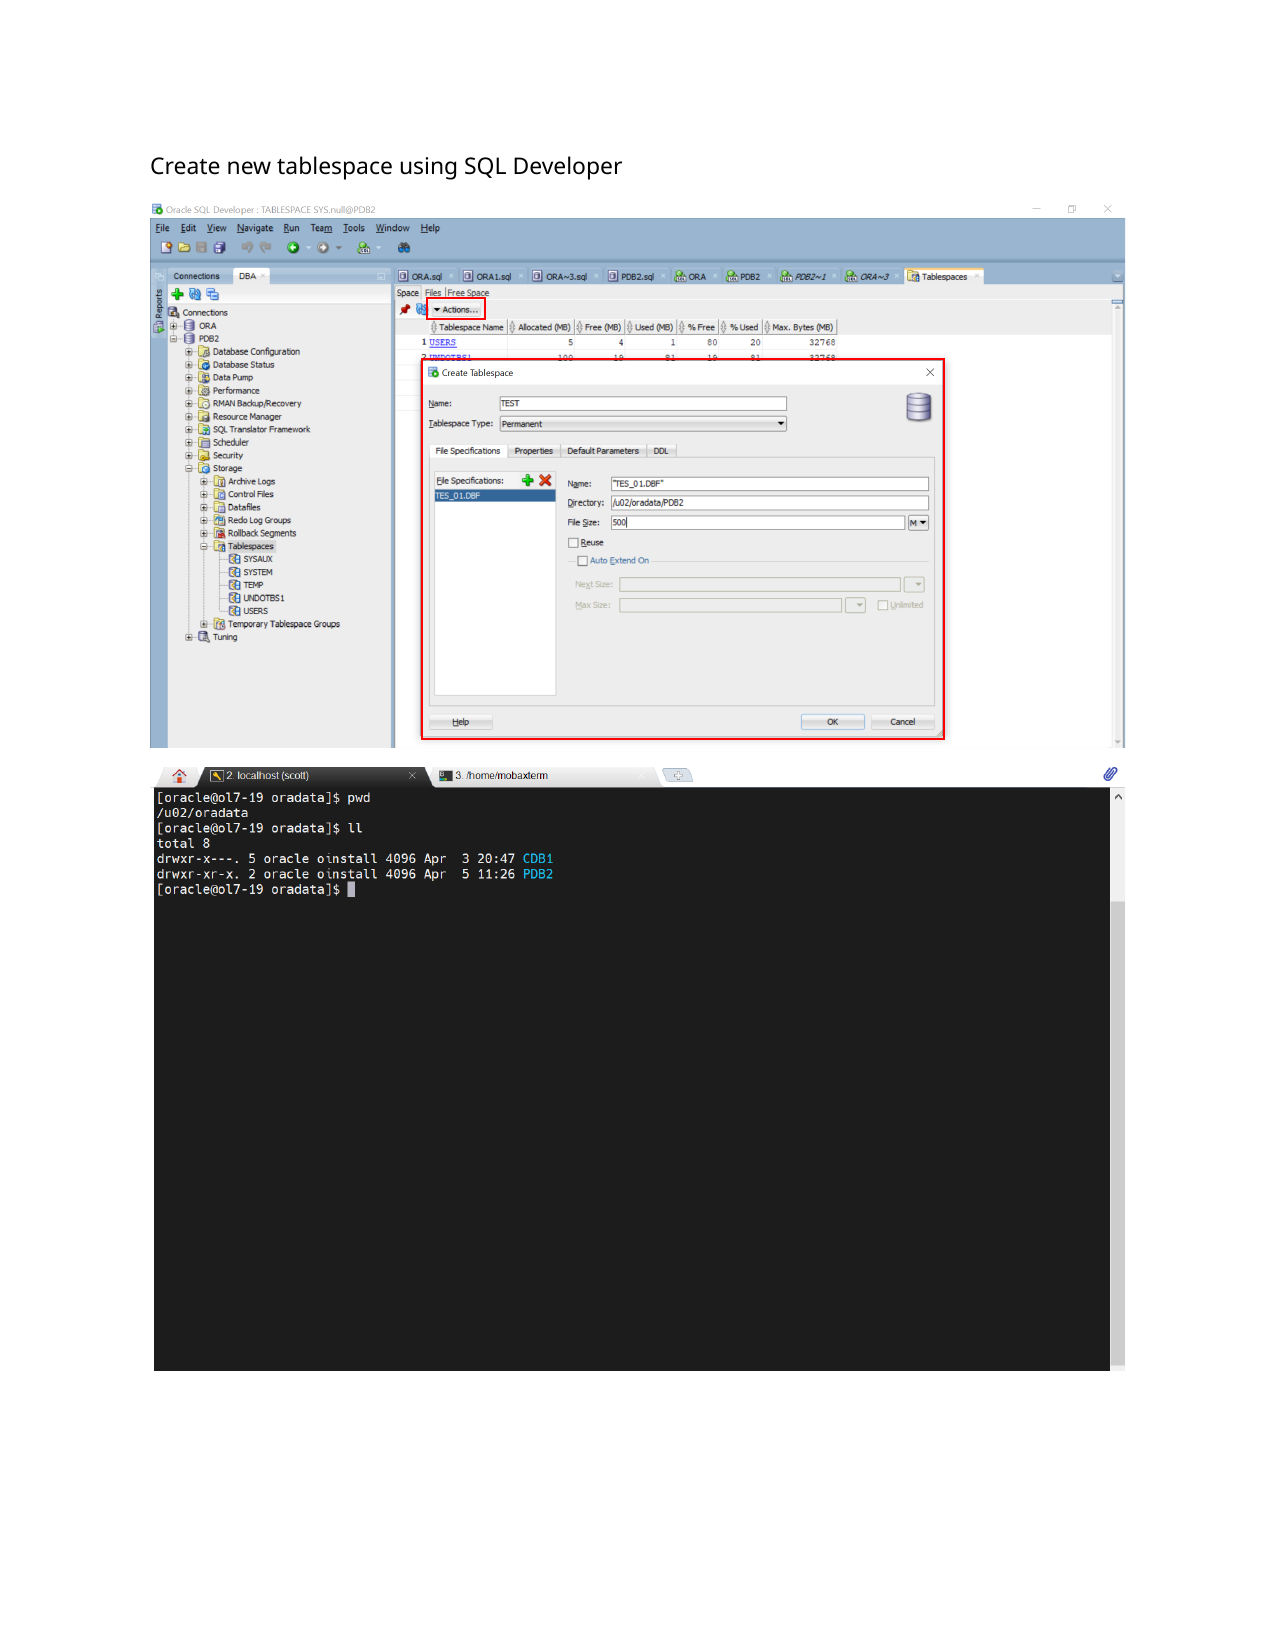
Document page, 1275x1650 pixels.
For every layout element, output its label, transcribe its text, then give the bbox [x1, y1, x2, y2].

picture [150, 767, 1125, 1371]
picture [150, 200, 1125, 748]
text Create new tablespace using SQL Developer [150, 150, 1125, 181]
